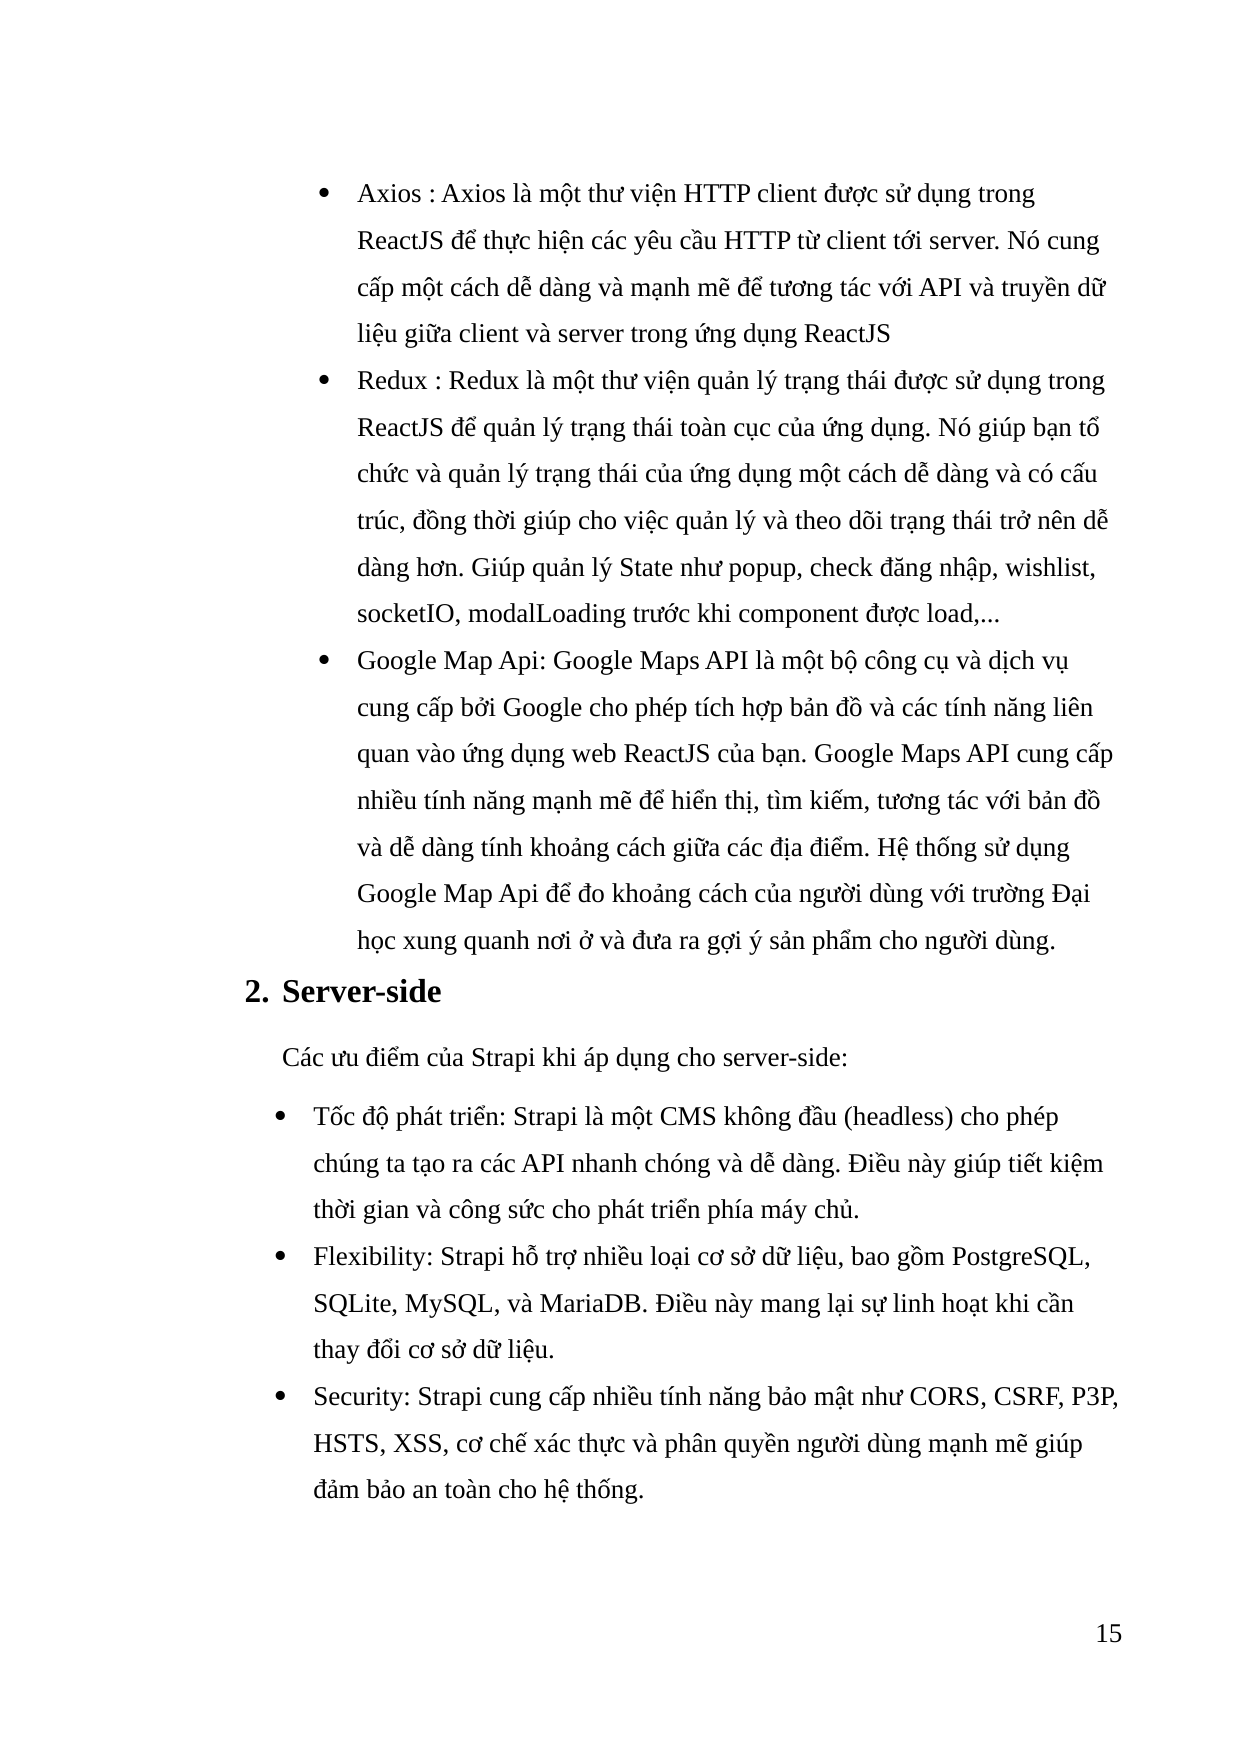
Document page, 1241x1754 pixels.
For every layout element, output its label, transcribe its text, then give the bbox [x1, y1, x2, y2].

text Các ưu điểm của Strapi khi áp dụng cho server-side: [223, 1041, 1122, 1072]
list Flexibility: Strapi hỗ trợ nhiều loại cơ sở dữ liệu, bao gồm PostgreSQL, SQLite, MySQL, và MariaDB. Điều này mang lại sự linh hoạt khi cần thay đổi cơ sở dữ liệu. [276, 1240, 1122, 1365]
list Redux : Redux là một thư viện quản lý trạng thái được sử dụng trong ReactJS để quản lý trạng thái toàn cục của ứng dụng. Nó giúp bạn tổ chức và quản lý trạng thái của ứng dụng một cách dễ dàng và có cấu trúc, đồng thời giúp cho việc quản lý và theo dõi trạng thái trở nên dễ dàng hơn. Giúp quản lý State như popup, check đăng nhập, wishlist, socketIO, modalLoading trước khi component được load,... [319, 364, 1122, 628]
list Axios : Axios là một thư viện HTTP client được sử dụng trong ReactJS để thực hiện các yêu cầu HTTP từ client tới server. Nó cung cấp một cách dễ dàng và mạnh mẽ để tương tác với API và truyền dữ liệu giữa client và server trong ứng dụng ReactJS [319, 177, 1122, 348]
list Tốc độ phát triển: Strapi là một CMS không đầu (headless) cho phép chúng ta tạo ra các API nhanh chóng và dễ dàng. Điều này giúp tiết kiệm thời gian và công sức cho phát triển phía máy chủ. [276, 1100, 1122, 1224]
list Security: Strapi cung cấp nhiều tính năng bảo mật như CORS, CSRF, P3P, HSTS, XSS, cơ chế xác thực và phân quyền người dùng mạnh mẽ giúp đảm bảo an toàn cho hệ thống. [276, 1380, 1122, 1505]
list Server-side [244, 971, 1122, 1009]
list Google Map Api: Google Maps API là một bộ công cụ và dịch vụ cung cấp bởi Google cho phép tích hợp bản đồ và các tính năng liên quan vào ứng dụng web ReactJS của bạn. Google Maps API cung cấp nhiều tính năng mạnh mẽ để hiển thị, tìm kiếm, tương tác với bản đồ và dễ dàng tính khoảng cách giữa các địa điểm. Hệ thống sử dụng Google Map Api để đo khoảng cách của người dùng với trường Đại học xung quanh nơi ở và đưa ra gợi ý sản phẩm cho người dùng. [319, 644, 1122, 955]
